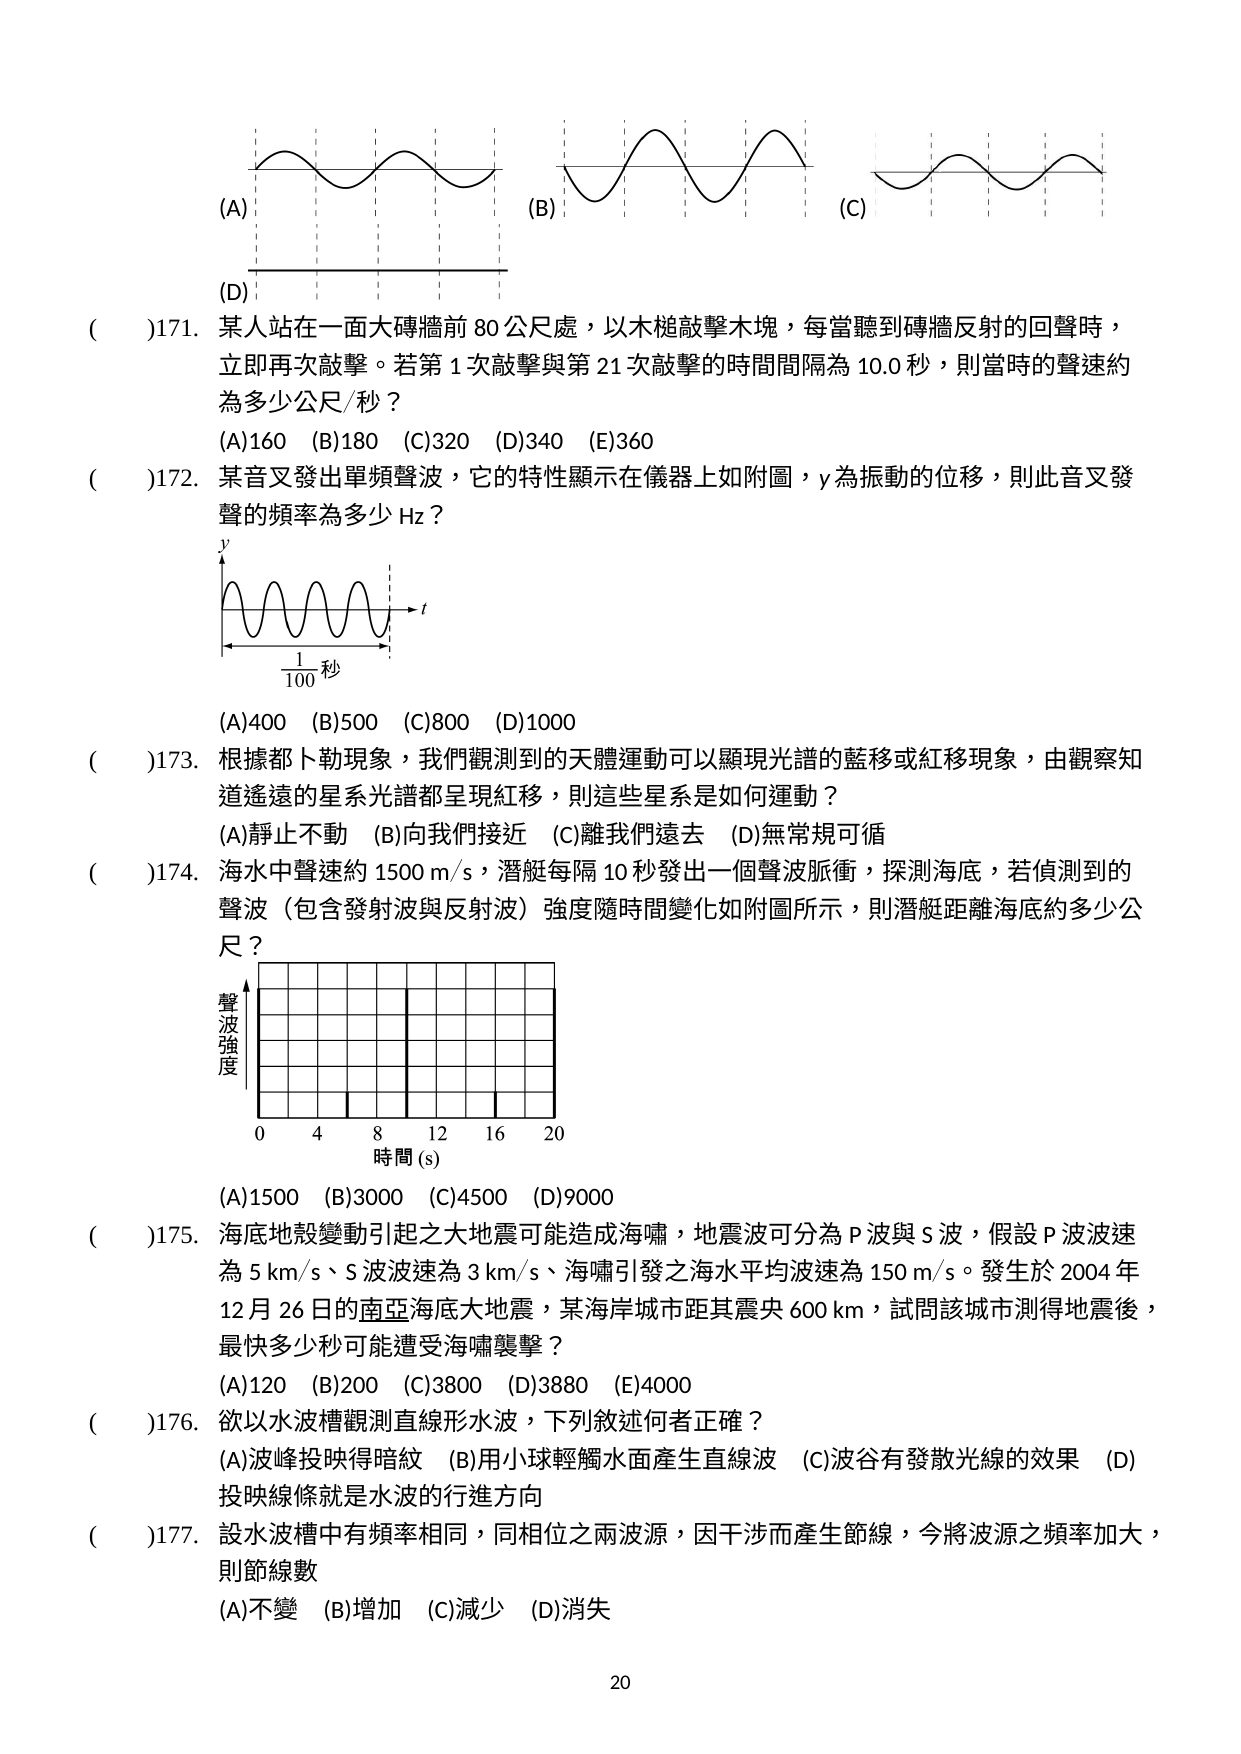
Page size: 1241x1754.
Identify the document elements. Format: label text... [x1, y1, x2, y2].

list 某音叉發出單頻聲波，它的特性顯示在儀器上如附圖，y為振動的位移，則此音叉發聲的頻率為多少Hz？ (A)400 (B)500 (C)800 (D)1000 [88, 457, 1152, 738]
list 海底地殼變動引起之大地震可能造成海嘯，地震波可分為P波與S波，假設P波波速為／s、S波波速為／s、海嘯引發之海水平均波速為／s。發生於的南亞海底大地震，某海岸城市距其震央，試問該城市測得地震後，最快多少秒可能遭受海嘯襲擊？ (A)120 (B)200 (C)3800 (D)3880 (E)4000 [88, 1213, 1152, 1401]
list 海水中聲速約／s，潛艇每隔10秒發出一個聲波脈衝，探測海底，若偵測到的聲波（包含發射波與反射波）強度隨時間變化如附圖所示，則潛艇距離海底約多少公尺？ (A)1500 (B)3000 (C)4500 (D)9000 [88, 850, 1152, 1213]
picture [218, 962, 564, 1169]
list 欲以水波槽觀測直線形水波，下列敘述何者正確？ (A)波峰投映得暗紋 (B)用小球輕觸水面產生直線波 (C)波谷有發散光線的效果 (D)投映線條就是水波的行進方向 [88, 1401, 1152, 1513]
list 某人站在一面大磚牆前處，以木槌敲擊木塊，每當聽到磚牆反射的回聲時，立即再次敲擊。若第1次敲擊與第21次敲擊的時間間隔為10.0秒，則當時的聲速約為多少公尺／秒？ (A)160 (B)180 (C)320 (D)340 (E)360 [88, 307, 1152, 457]
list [88, 121, 1152, 307]
picture [867, 133, 1113, 217]
picture [556, 120, 814, 217]
list 根據都卜勒現象，我們觀測到的天體運動可以顯現光譜的藍移或紅移現象，由觀察知道遙遠的星系光譜都呈現紅移，則這些星系是如何運動？ (A)靜止不動 (B)向我們接近 (C)離我們遠去 (D)無常規可循 [88, 738, 1152, 850]
picture [218, 531, 427, 693]
list 設水波槽中有頻率相同，同相位之兩波源，因干涉而產生節線，今將波源之頻率加大，則節線數 (A)不變 (B)增加 (C)減少 (D)消失 [88, 1513, 1152, 1626]
picture [248, 128, 503, 217]
picture [248, 224, 508, 301]
